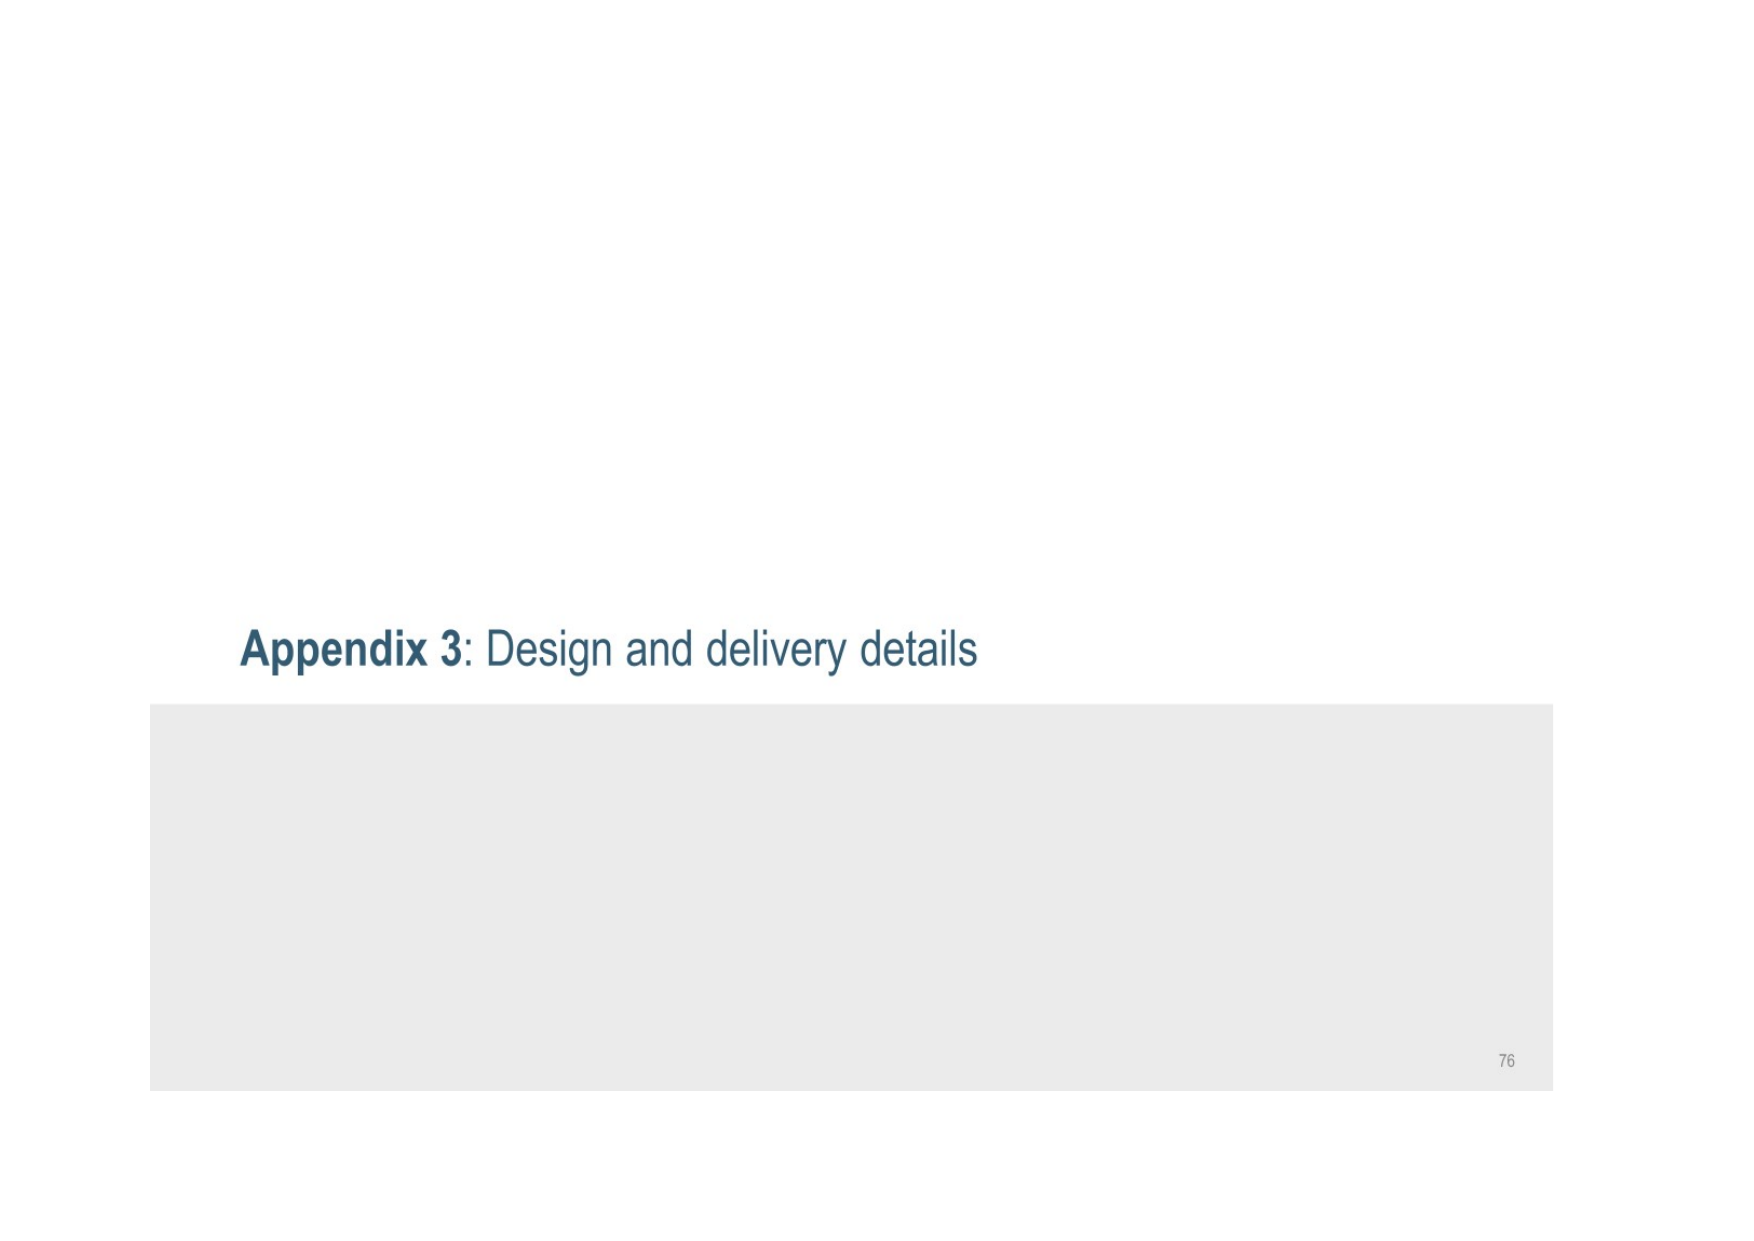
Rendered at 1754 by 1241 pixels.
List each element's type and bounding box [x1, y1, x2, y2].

picture [150, 150, 1554, 1091]
